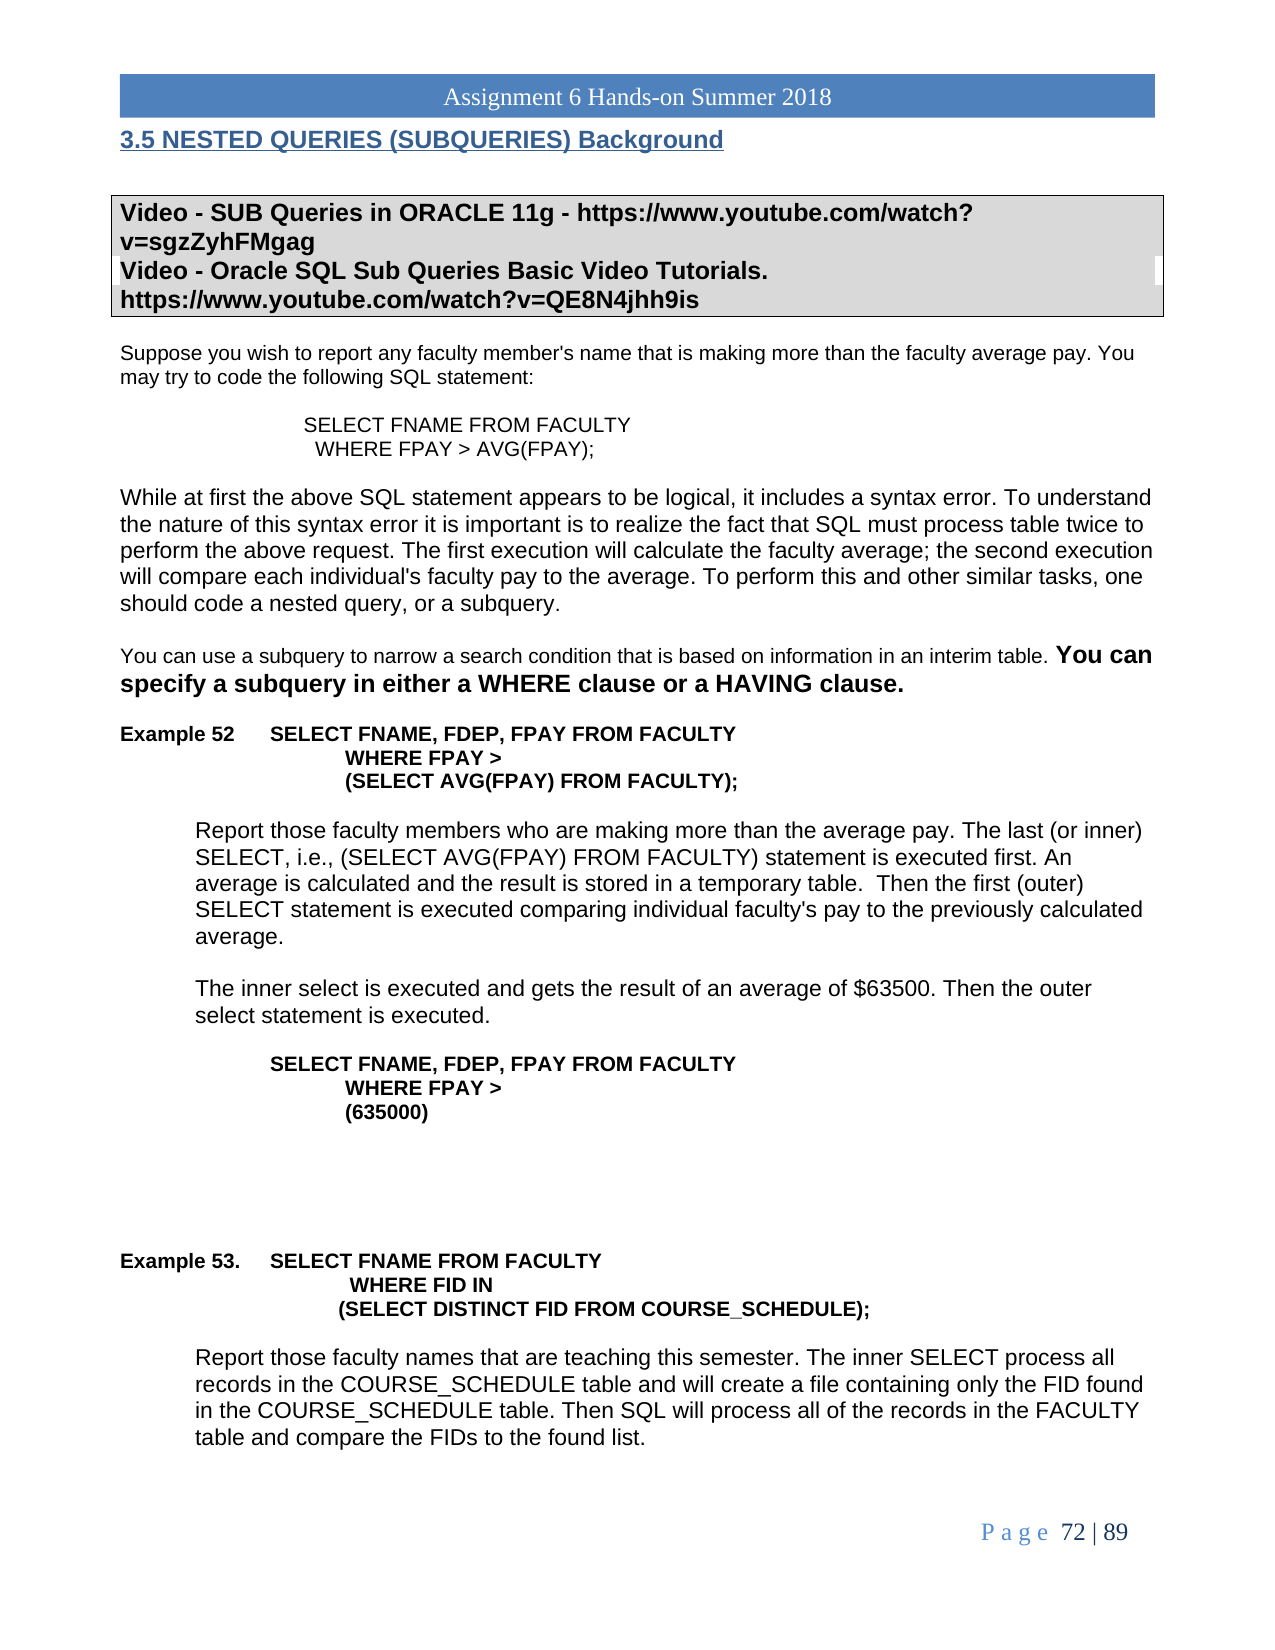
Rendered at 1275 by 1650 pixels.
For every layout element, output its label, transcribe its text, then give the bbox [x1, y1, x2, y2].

text WHERE FID IN [120, 1272, 1155, 1296]
text Video - Oracle SQL Sub Queries Basic Video Tutorials. [120, 256, 1155, 282]
text WHERE FPAY > [120, 745, 1155, 769]
text While at first the above SQL statement appears to be logical, it includes a syntax error. To understand the nature of this syntax error it is important is to realize the fact that SQL must process table twice to perform the above request. The first execution will calculate the faculty average; the second execution will compare each individual's faculty pay to the average. To perform this and other similar tasks, one should code a nested query, or a subquery. [120, 484, 1155, 616]
text Report those faculty names that are teaching this semester. The inner SELECT process all records in the COURSE_SCHEDULE table and will create a file containing only the FID found in the COURSE_SCHEDULE table. Then SQL will process all of the records in the FACULTY table and compare the FIDs to the found list. [195, 1344, 1155, 1450]
text (635000) [120, 1100, 1155, 1124]
text (SELECT DISTINCT FID FROM COURSE_SCHEDULE); [120, 1296, 1155, 1320]
text Video - SUB Queries in ORACLE 11g - https://www.youtube.com/watch?v=sgzZyhFMgag [112, 196, 1163, 256]
text WHERE FPAY > [120, 1076, 1155, 1100]
text WHERE FPAY > AVG(FPAY); [240, 436, 1155, 460]
text Example 52 SELECT FNAME, FDEP, FPAY FROM FACULTY [120, 721, 1155, 745]
text The inner select is executed and gets the result of an average of $63500. Then the outer select statement is executed. [195, 975, 1155, 1028]
text SELECT FNAME FROM FACULTY [240, 412, 1155, 436]
text You can use a subquery to narrow a search condition that is based on information in an interim table. You can specify a subquery in either a WHERE clause or a HAVING clause. [120, 640, 1155, 697]
text Example 53. SELECT FNAME FROM FACULTY [120, 1248, 1155, 1272]
text https://www.youtube.com/watch?v=QE8N4jhh9is [112, 282, 1163, 316]
subtitle 3.5 NESTED QUERIES (SUBQUERIES) Background [120, 118, 1155, 154]
text (SELECT AVG(FPAY) FROM FACULTY); [120, 769, 1155, 793]
text Report those faculty members who are making more than the average pay. The last (or inner) SELECT, i.e., (SELECT AVG(FPAY) FROM FACULTY) statement is executed first. An average is calculated and the result is stored in a temporary table. Then the first (outer) SELECT statement is executed comparing individual faculty's pay to the previously calculated average. [195, 817, 1155, 949]
text SELECT FNAME, FDEP, FPAY FROM FACULTY [120, 1052, 1155, 1076]
text Suppose you wish to report any faculty member's name that is making more than the faculty average pay. You may try to code the following SQL statement: [120, 341, 1155, 388]
